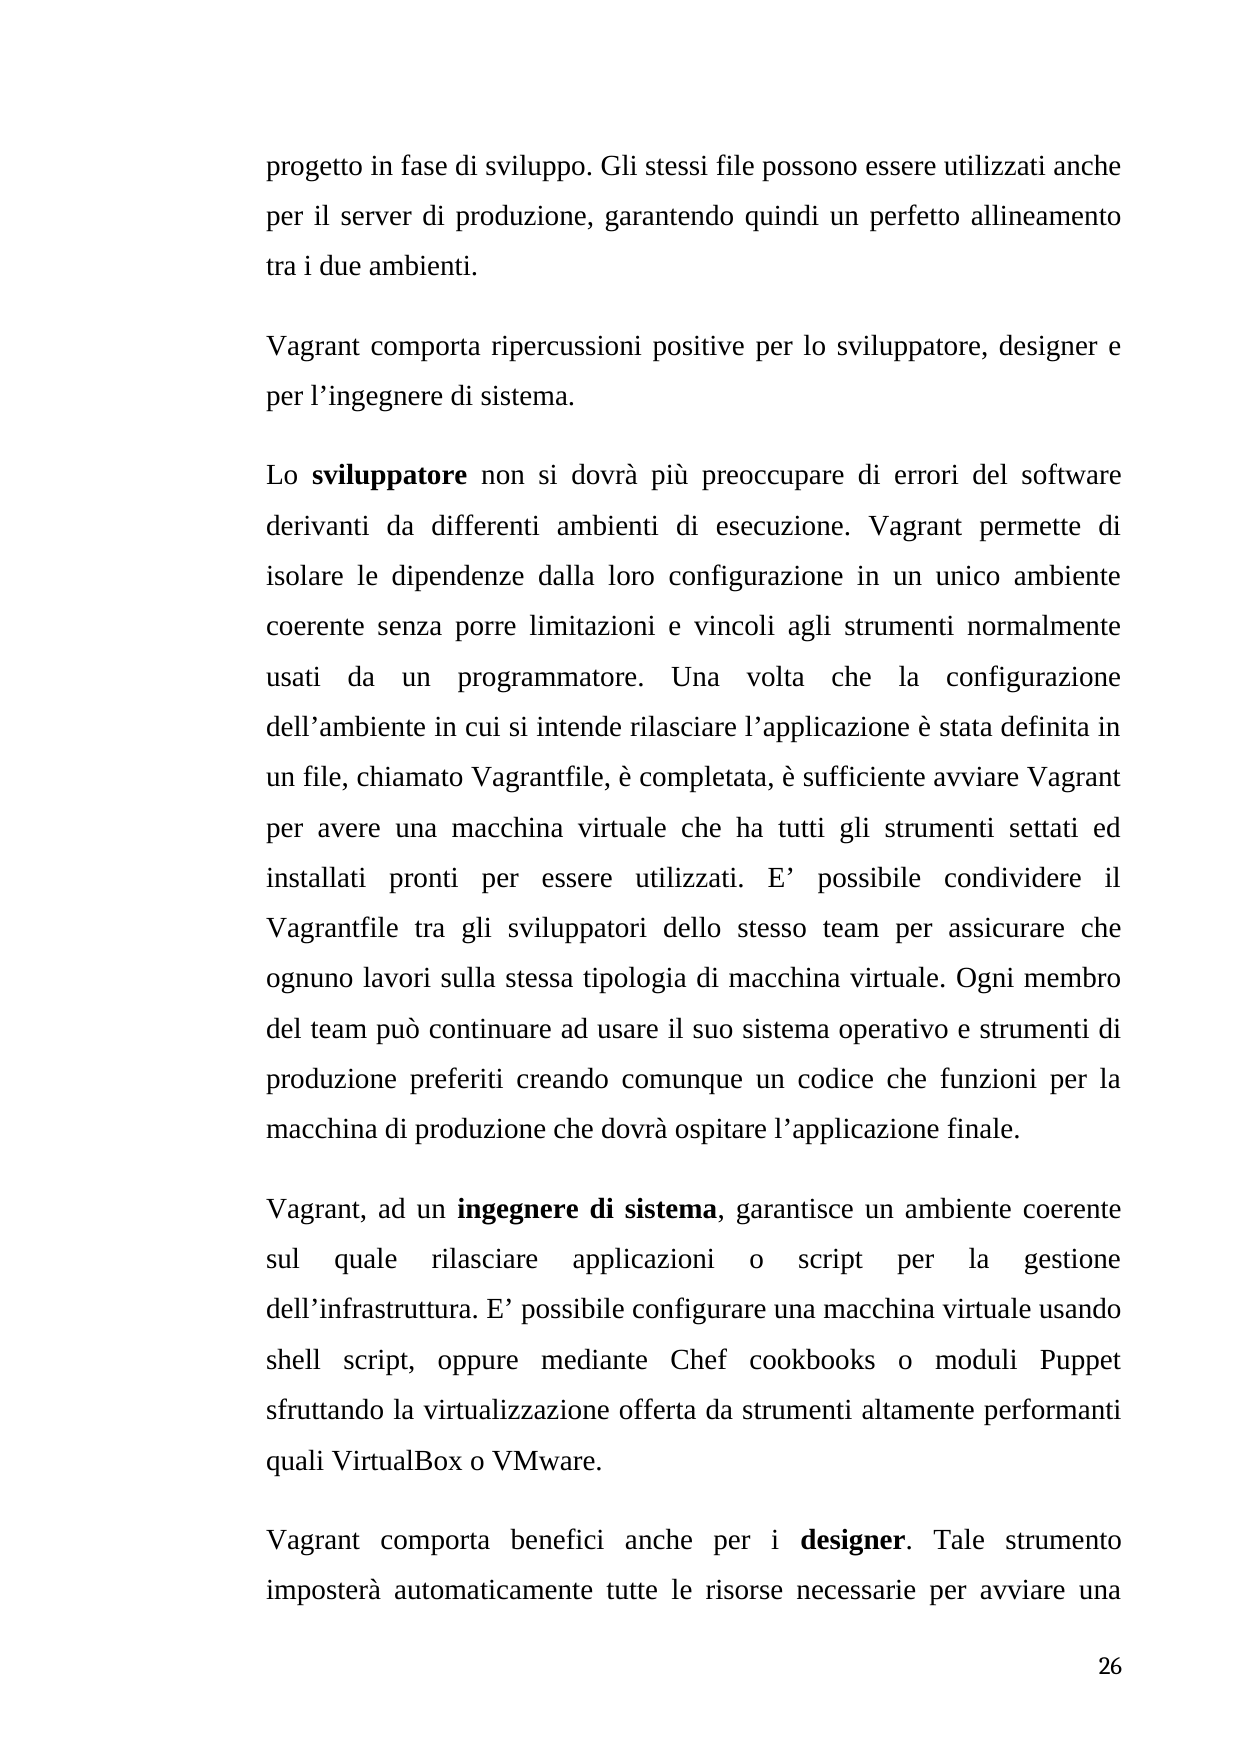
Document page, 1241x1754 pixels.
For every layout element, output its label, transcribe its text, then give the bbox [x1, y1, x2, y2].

text Vagrant, ad un ingegnere di sistema, garantisce un ambiente coerente sul quale rilasciare applicazioni o script per la gestione dell’infrastruttura. E’ possibile configurare una macchina virtuale usando shell script, oppure mediante Chef cookbooks o moduli Puppet sfruttando la virtualizzazione offerta da strumenti altamente performanti quali VirtualBox o VMware. [266, 1191, 1122, 1476]
text Vagrant comporta ripercussioni positive per lo sviluppatore, designer e per l’ingegnere di sistema. [266, 328, 1122, 412]
text Lo sviluppatore non si dovrà più preoccupare di errori del software derivanti da differenti ambienti di esecuzione. Vagrant permette di isolare le dipendenze dalla loro configurazione in un unico ambiente coerente senza porre limitazioni e vincoli agli strumenti normalmente usati da un programmatore. Una volta che la configurazione dell’ambiente in cui si intende rilasciare l’applicazione è stata definita in un file, chiamato Vagrantfile, è completata, è sufficiente avviare Vagrant per avere una macchina virtuale che ha tutti gli strumenti settati ed installati pronti per essere utilizzati. E’ possibile condividere il Vagrantfile tra gli sviluppatori dello stesso team per assicurare che ognuno lavori sulla stessa tipologia di macchina virtuale. Ogni membro del team può continuare ad usare il suo sistema operativo e strumenti di produzione preferiti creando comunque un codice che funzioni per la macchina di produzione che dovrà ospitare l’applicazione finale. [266, 457, 1122, 1145]
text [266, 148, 1122, 282]
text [266, 1522, 1122, 1606]
